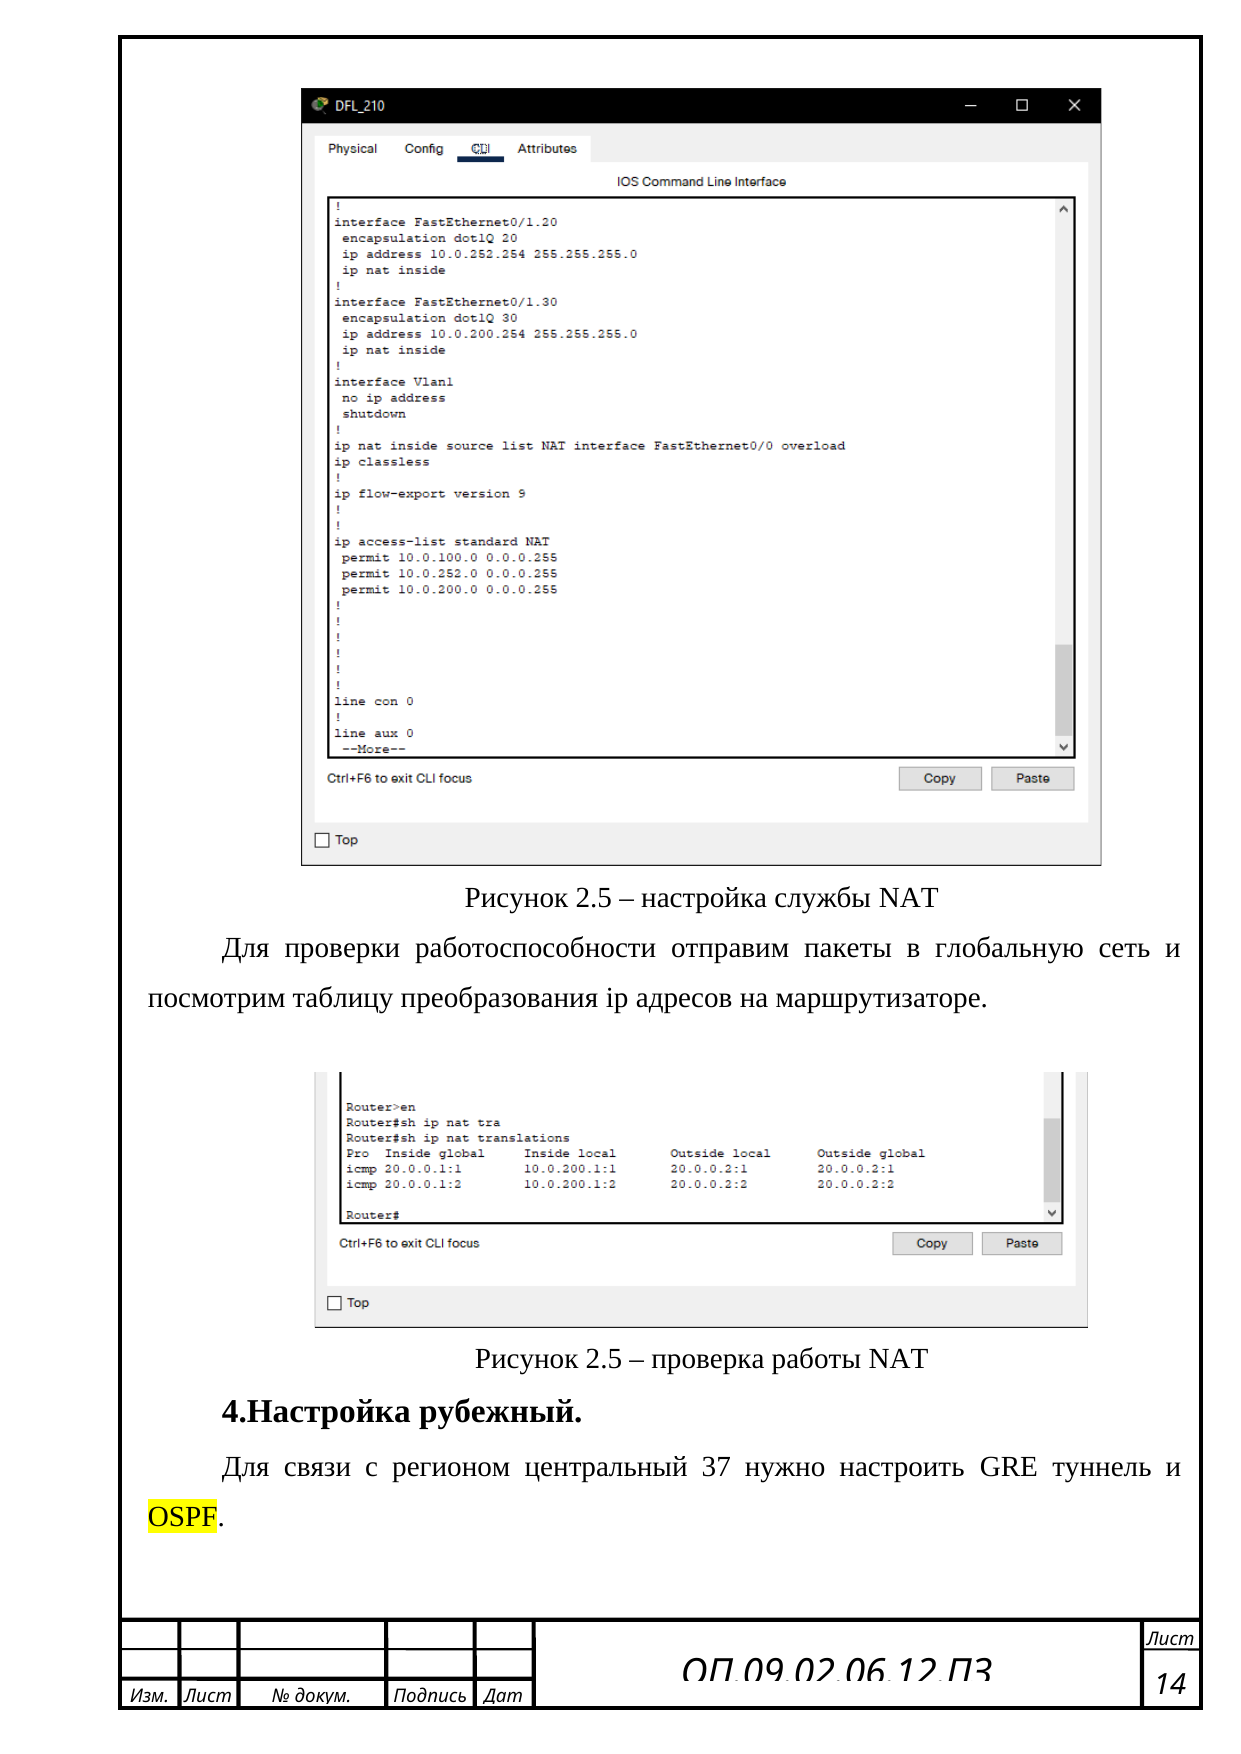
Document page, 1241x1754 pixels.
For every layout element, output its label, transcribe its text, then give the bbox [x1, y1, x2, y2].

picture [314, 1072, 1088, 1328]
picture [301, 88, 1102, 866]
text Для связи с регионом центральный 37 нужно настроить GRE туннель и OSPF. [148, 1449, 1181, 1533]
text 4.Настройка рубежный. [148, 1391, 1181, 1430]
text Для проверки работоспособности отправим пакеты в глобальную сеть и посмотрим таблицу преобразования ip адресов на маршрутизаторе. [148, 930, 1181, 1014]
text Рисунок 2.5 – проверка работы NAT [148, 1341, 1181, 1375]
text Рисунок 2.5 – настройка службы NAT [148, 880, 1181, 913]
